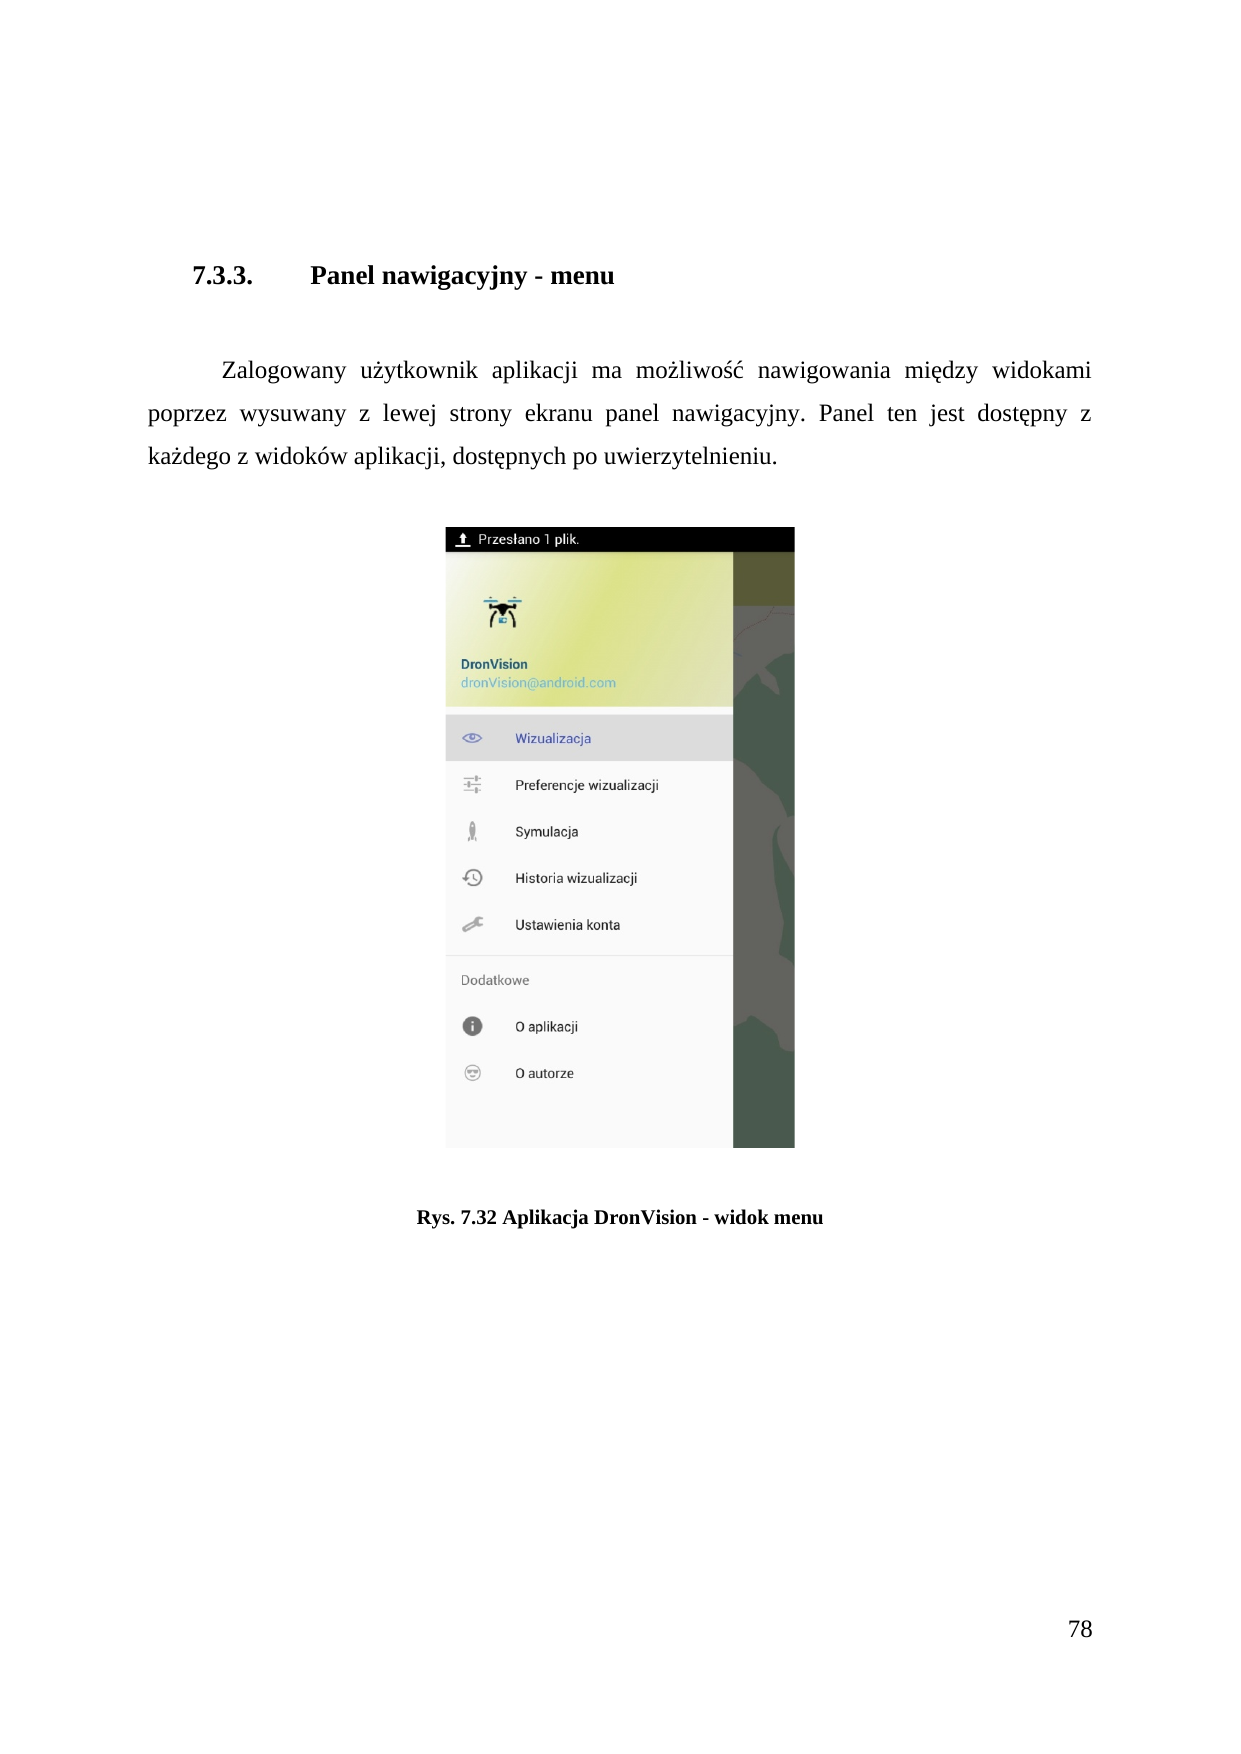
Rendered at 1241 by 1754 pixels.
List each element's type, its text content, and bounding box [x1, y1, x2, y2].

picture [445, 527, 795, 1148]
subtitle Panel nawigacyjny - menu [192, 259, 1092, 290]
text Zalogowany użytkownik aplikacji ma możliwość nawigowania między widokami poprzez wysuwany z lewej strony ekranu panel nawigacyjny. Panel ten jest dostępny z każdego z widoków aplikacji, dostępnych po uwierzytelnieniu. [148, 355, 1092, 470]
